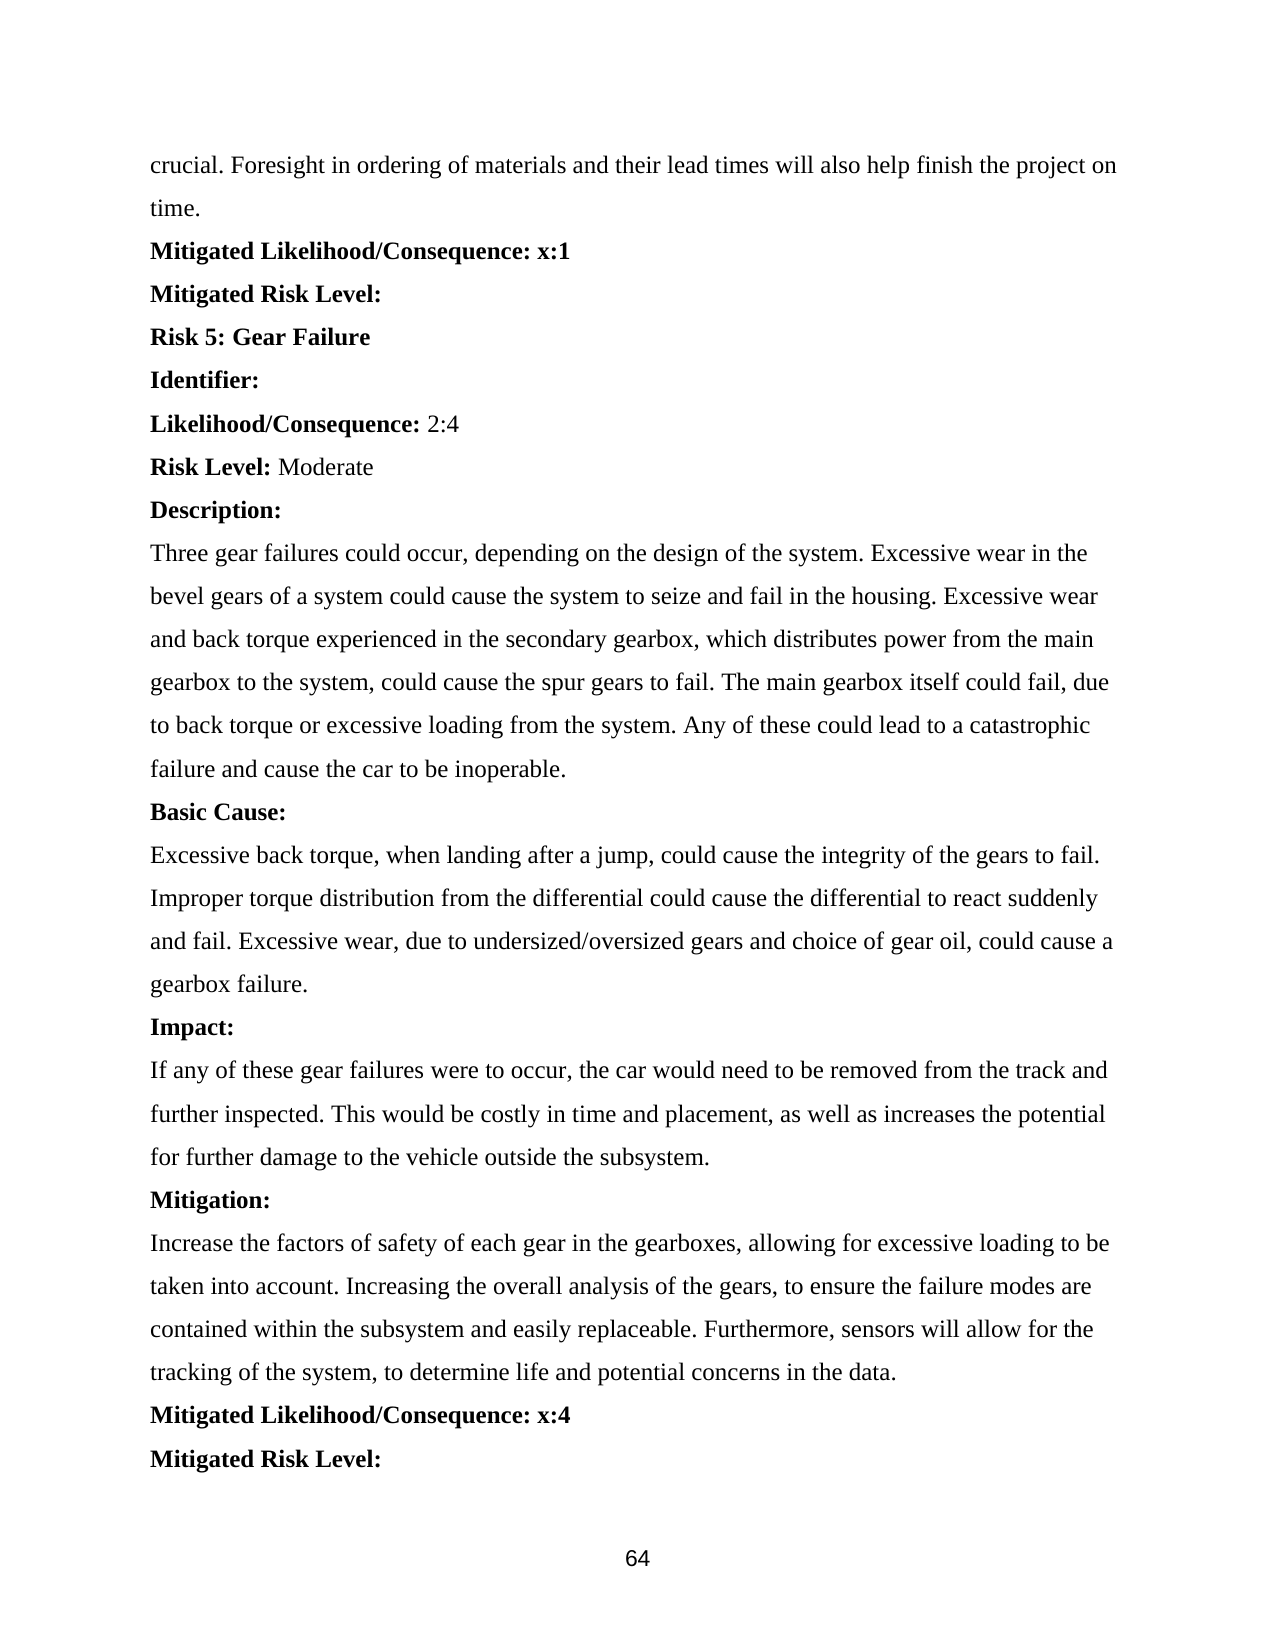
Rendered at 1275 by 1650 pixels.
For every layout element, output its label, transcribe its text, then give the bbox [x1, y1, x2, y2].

text Basic Cause: [150, 797, 1125, 826]
text Mitigated Likelihood/Consequence: x:4 [150, 1401, 1125, 1429]
text Identifier: [150, 366, 1125, 394]
text Risk 5: Gear Failure [150, 322, 1125, 351]
text Risk Level: Moderate [150, 452, 1125, 481]
text Excessive back torque, when landing after a jump, could cause the integrity of the gears to fail. Improper torque distribution from the differential could cause the differential to react suddenly and fail. Excessive wear, due to undersized/oversized gears and choice of gear oil, could cause a gearbox failure. [150, 840, 1125, 998]
text Mitigated Likelihood/Consequence: x:1 [150, 236, 1125, 265]
text Likelihood/Consequence: 2:4 [150, 409, 1125, 437]
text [150, 150, 1125, 222]
text Mitigated Risk Level: [150, 1444, 1125, 1472]
text Mitigation: [150, 1185, 1125, 1214]
text Increase the factors of safety of each gear in the gearboxes, allowing for excessive loading to be taken into account. Increasing the overall analysis of the gears, to ensure the failure modes are contained within the subsystem and easily replaceable. Furthermore, sensors will allow for the tracking of the system, to determine life and potential concerns in the data. [150, 1228, 1125, 1386]
text Description: [150, 495, 1125, 524]
text If any of these gear failures were to occur, the car would need to be removed from the track and further inspected. This would be costly in time and placement, as well as increases the potential for further damage to the vehicle outside the subsystem. [150, 1056, 1125, 1171]
text Impact: [150, 1012, 1125, 1041]
text Mitigated Risk Level: [150, 279, 1125, 308]
text Three gear failures could occur, depending on the design of the system. Excessive wear in the bevel gears of a system could cause the system to seize and fail in the housing. Excessive wear and back torque experienced in the secondary gearbox, which distributes power from the main gearbox to the system, could cause the spur gears to fail. The main gearbox itself could fail, due to back torque or excessive loading from the system. Any of these could lead to a catastrophic failure and cause the car to be inoperable. [150, 538, 1125, 782]
